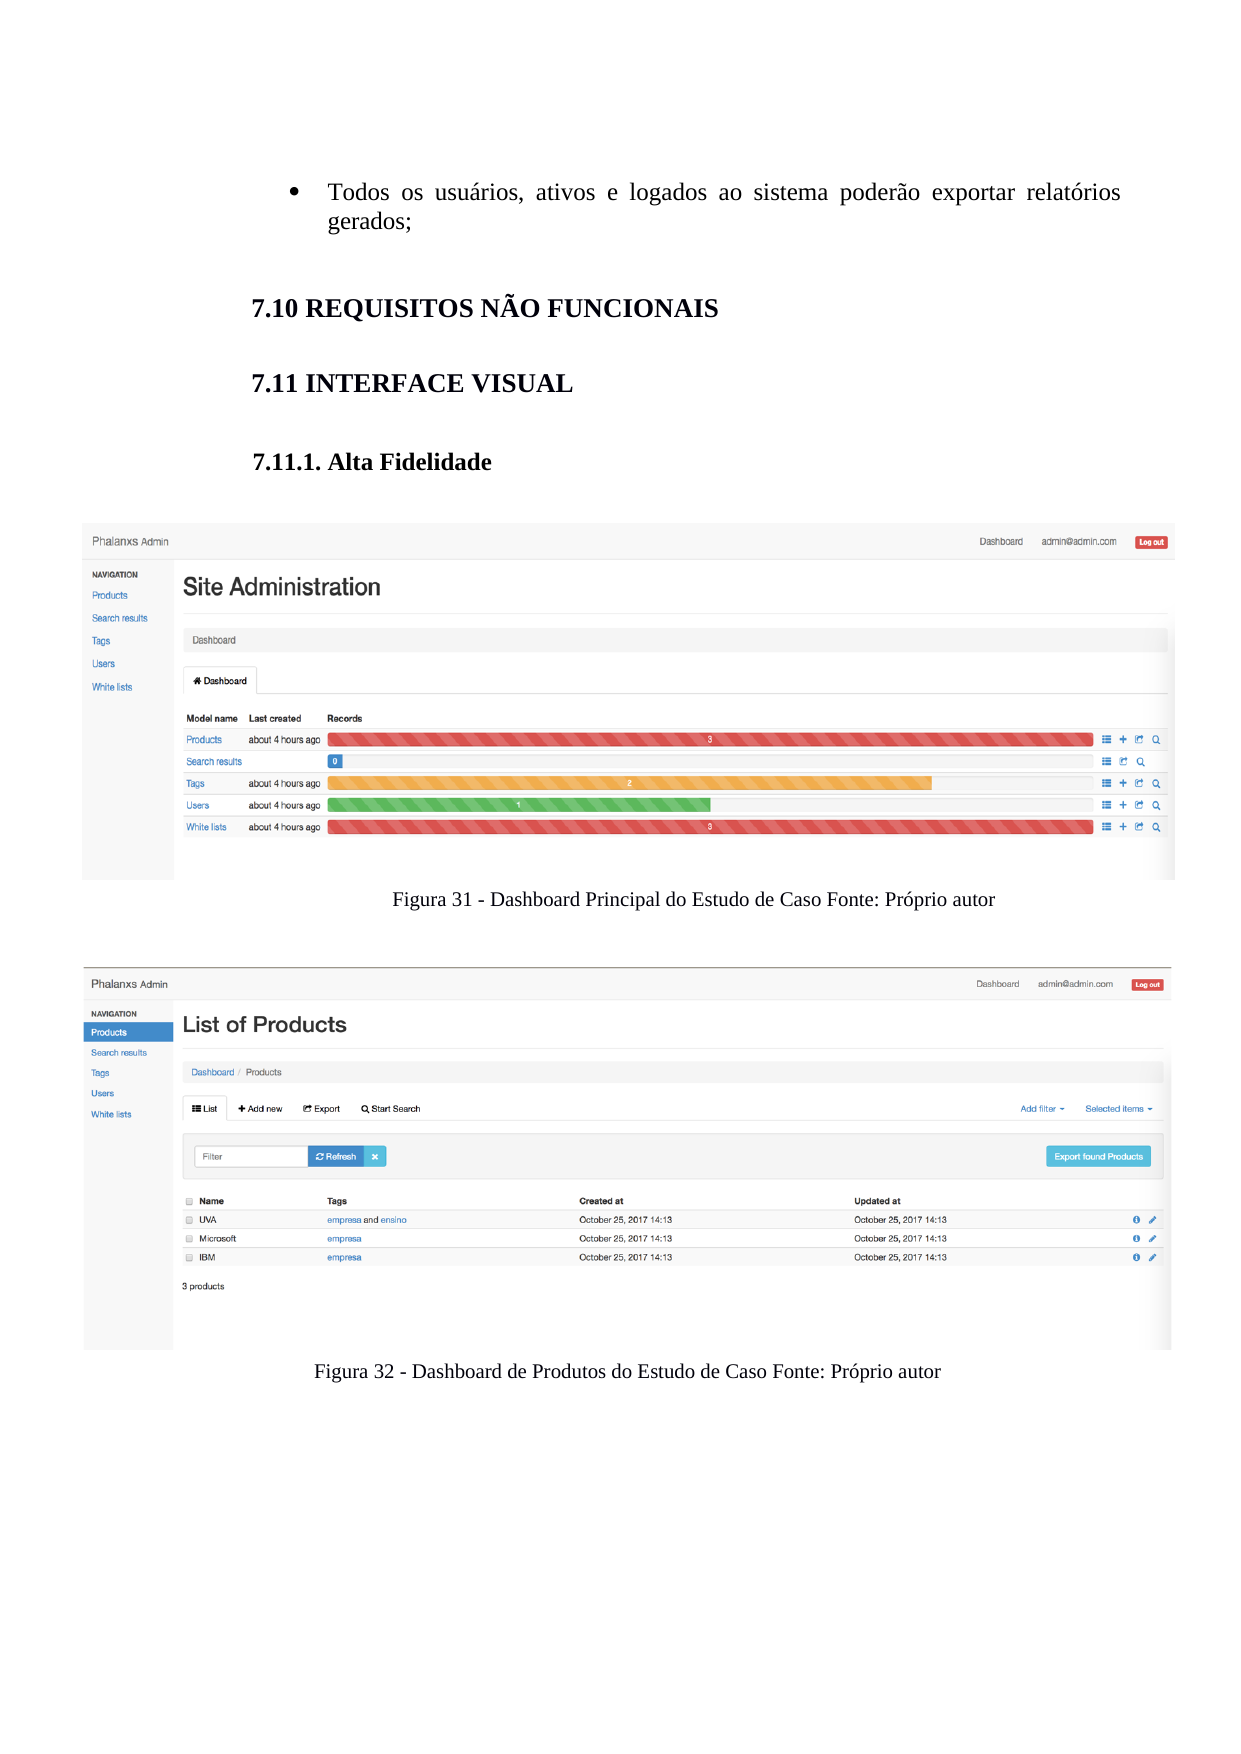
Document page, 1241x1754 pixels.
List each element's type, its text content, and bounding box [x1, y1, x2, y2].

text 7.11 INTERFACE VISUAL [177, 368, 1122, 399]
picture [83, 967, 1172, 1350]
list Todos os usuários, ativos e logados ao sistema poderão exportar relatórios gerados; [290, 177, 1122, 235]
text 7.10 REQUISITOS NÃO FUNCIONAIS [177, 292, 1122, 323]
list 7.11.1. Alta Fidelidade [252, 447, 1122, 476]
picture [82, 523, 1175, 880]
